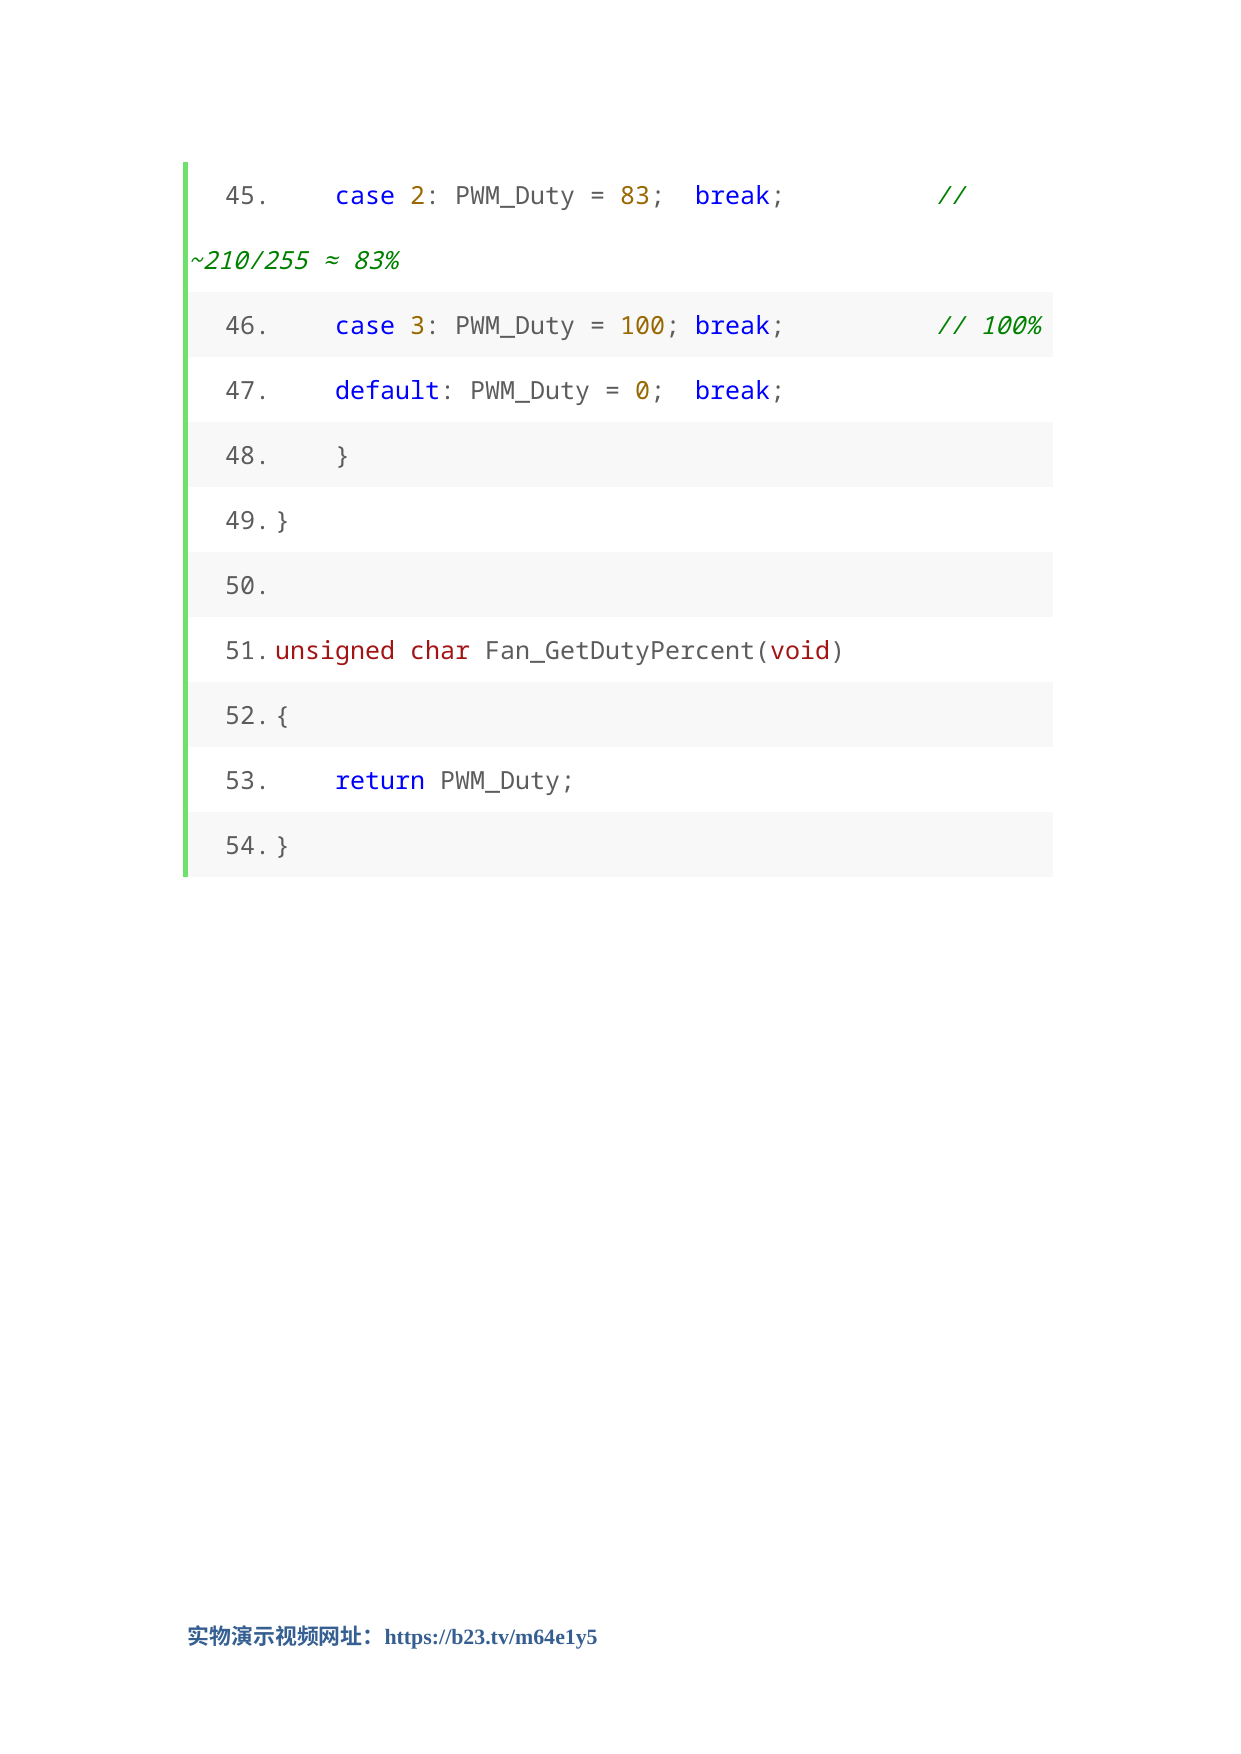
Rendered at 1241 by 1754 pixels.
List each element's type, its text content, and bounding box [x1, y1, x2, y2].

list unsigned char Fan_GetDutyPercent(void) [188, 617, 1053, 682]
list case 3: PWM_Duty = 100; break; // 100% [188, 292, 1053, 357]
list { [188, 682, 1053, 747]
list } [188, 812, 1053, 877]
list case 2: PWM_Duty = 83; break; // ~210/255 ≈ 83% [188, 162, 1053, 292]
list default: PWM_Duty = 0; break; [188, 357, 1053, 422]
list return PWM_Duty; [188, 747, 1053, 812]
list } [188, 422, 1053, 487]
list } [188, 487, 1053, 552]
